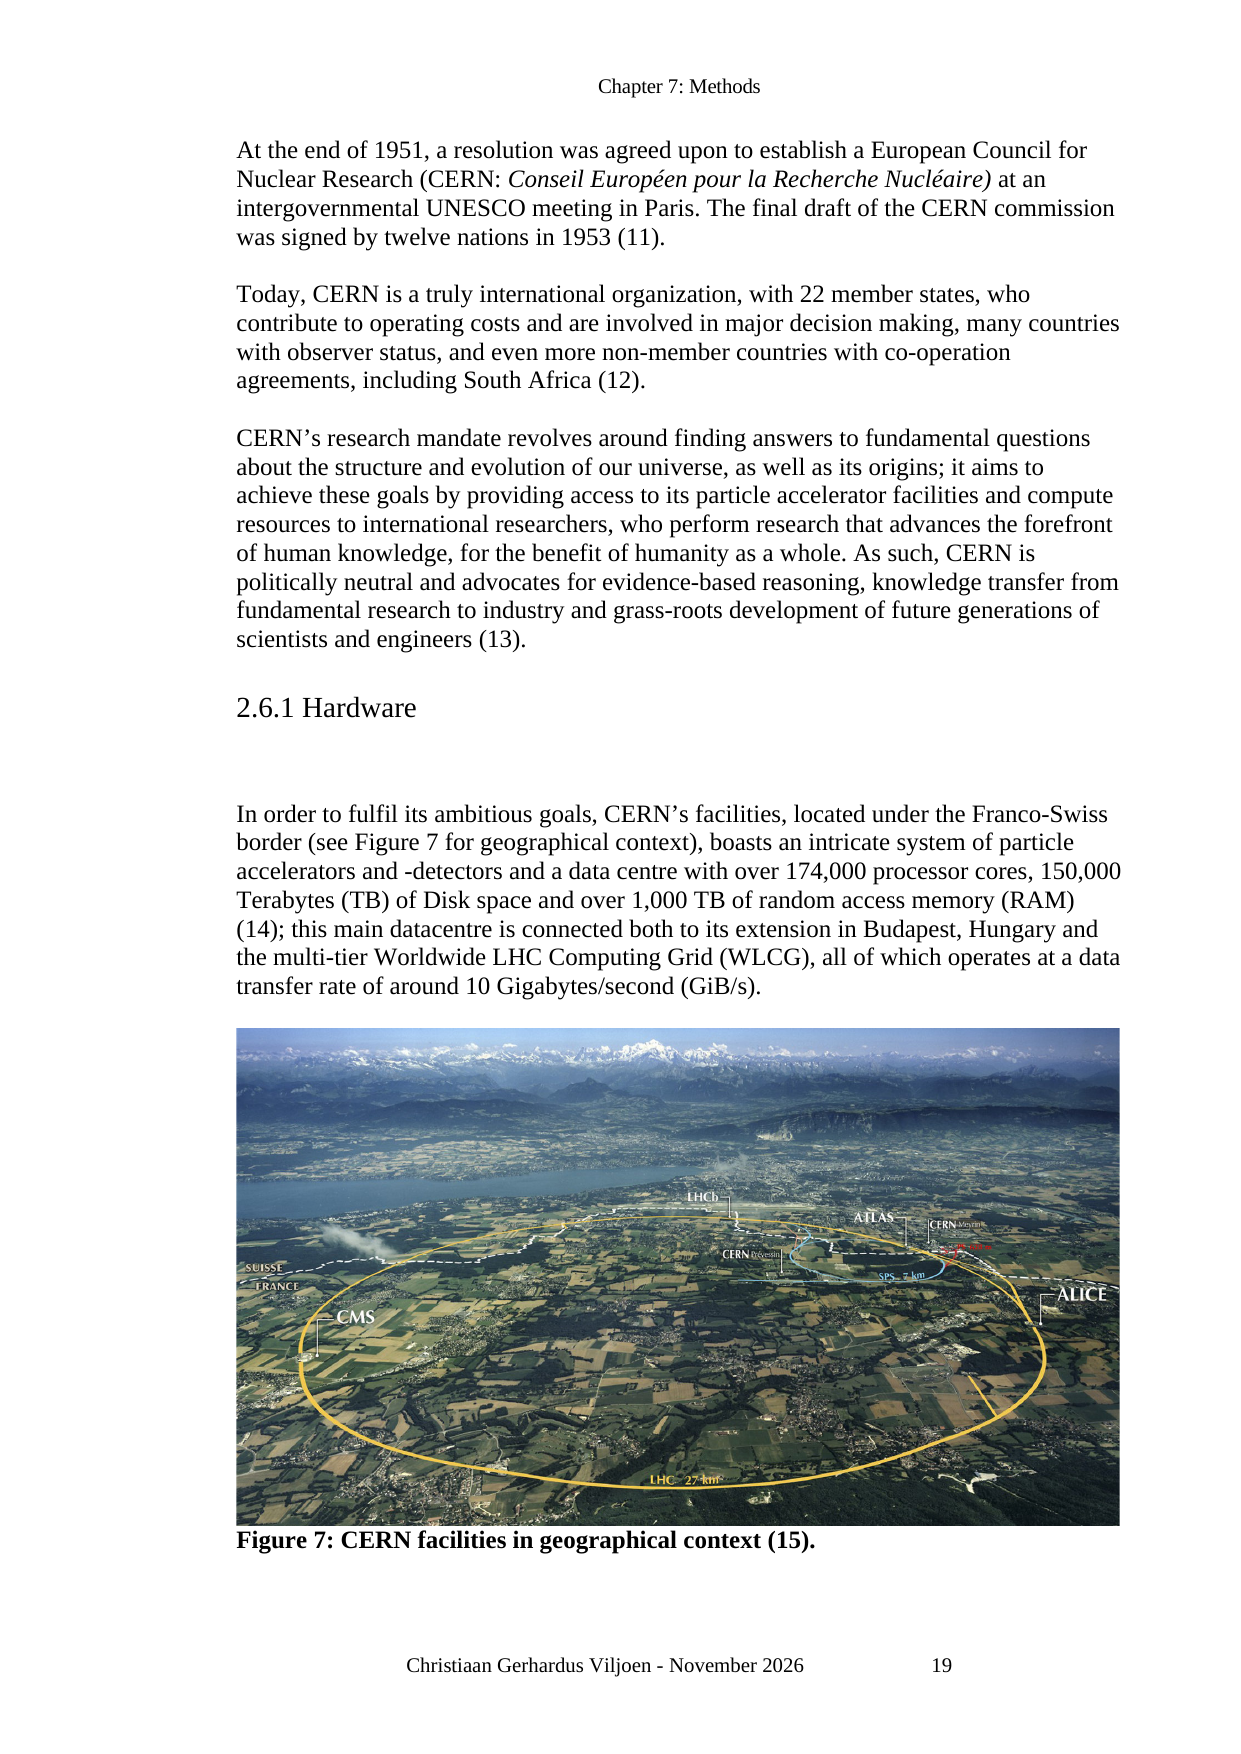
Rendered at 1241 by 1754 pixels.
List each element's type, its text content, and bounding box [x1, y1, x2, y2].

text In order to fulfil its ambitious goals, CERN’s facilities, located under the Franco-Swiss border (see Figure 7 for geographical context), boasts an intricate system of particle accelerators and -detectors and a data centre with over 174,000 processor cores, 150,000 Terabytes (TB) of Disk space and over 1,000 TB of random access memory (RAM) ; this main datacentre is connected both to its extension in Budapest, Hungary and the multi-tier Worldwide LHC Computing Grid (WLCG), all of which operates at a data transfer rate of around 10 Gigabytes/second (GiB/s). [236, 799, 1122, 1000]
subtitle Hardware [236, 690, 1122, 724]
text Figure 7: CERN facilities in geographical context . [236, 1526, 1122, 1554]
text Today, CERN is a truly international organization, with 22 member states, who contribute to operating costs and are involved in major decision making, many countries with observer status, and even more non-member countries with co-operation agreements, including South Africa . [236, 279, 1122, 394]
text At the end of 1951, a resolution was agreed upon to establish a European Council for Nuclear Research (CERN: Conseil Européen pour la Recherche Nucléaire) at an intergovernmental UNESCO meeting in Paris. The final draft of the CERN commission was signed by twelve nations in 1953 . [236, 135, 1122, 250]
text CERN’s research mandate revolves around finding answers to fundamental questions about the structure and evolution of our universe, as well as its origins; it aims to achieve these goals by providing access to its particle accelerator facilities and compute resources to international researchers, who perform research that advances the forefront of human knowledge, for the benefit of humanity as a whole. As such, CERN is politically neutral and advocates for evidence-based reasoning, knowledge transfer from fundamental research to industry and grass-roots development of future generations of scientists and engineers . [236, 423, 1122, 653]
picture [236, 1028, 1120, 1526]
